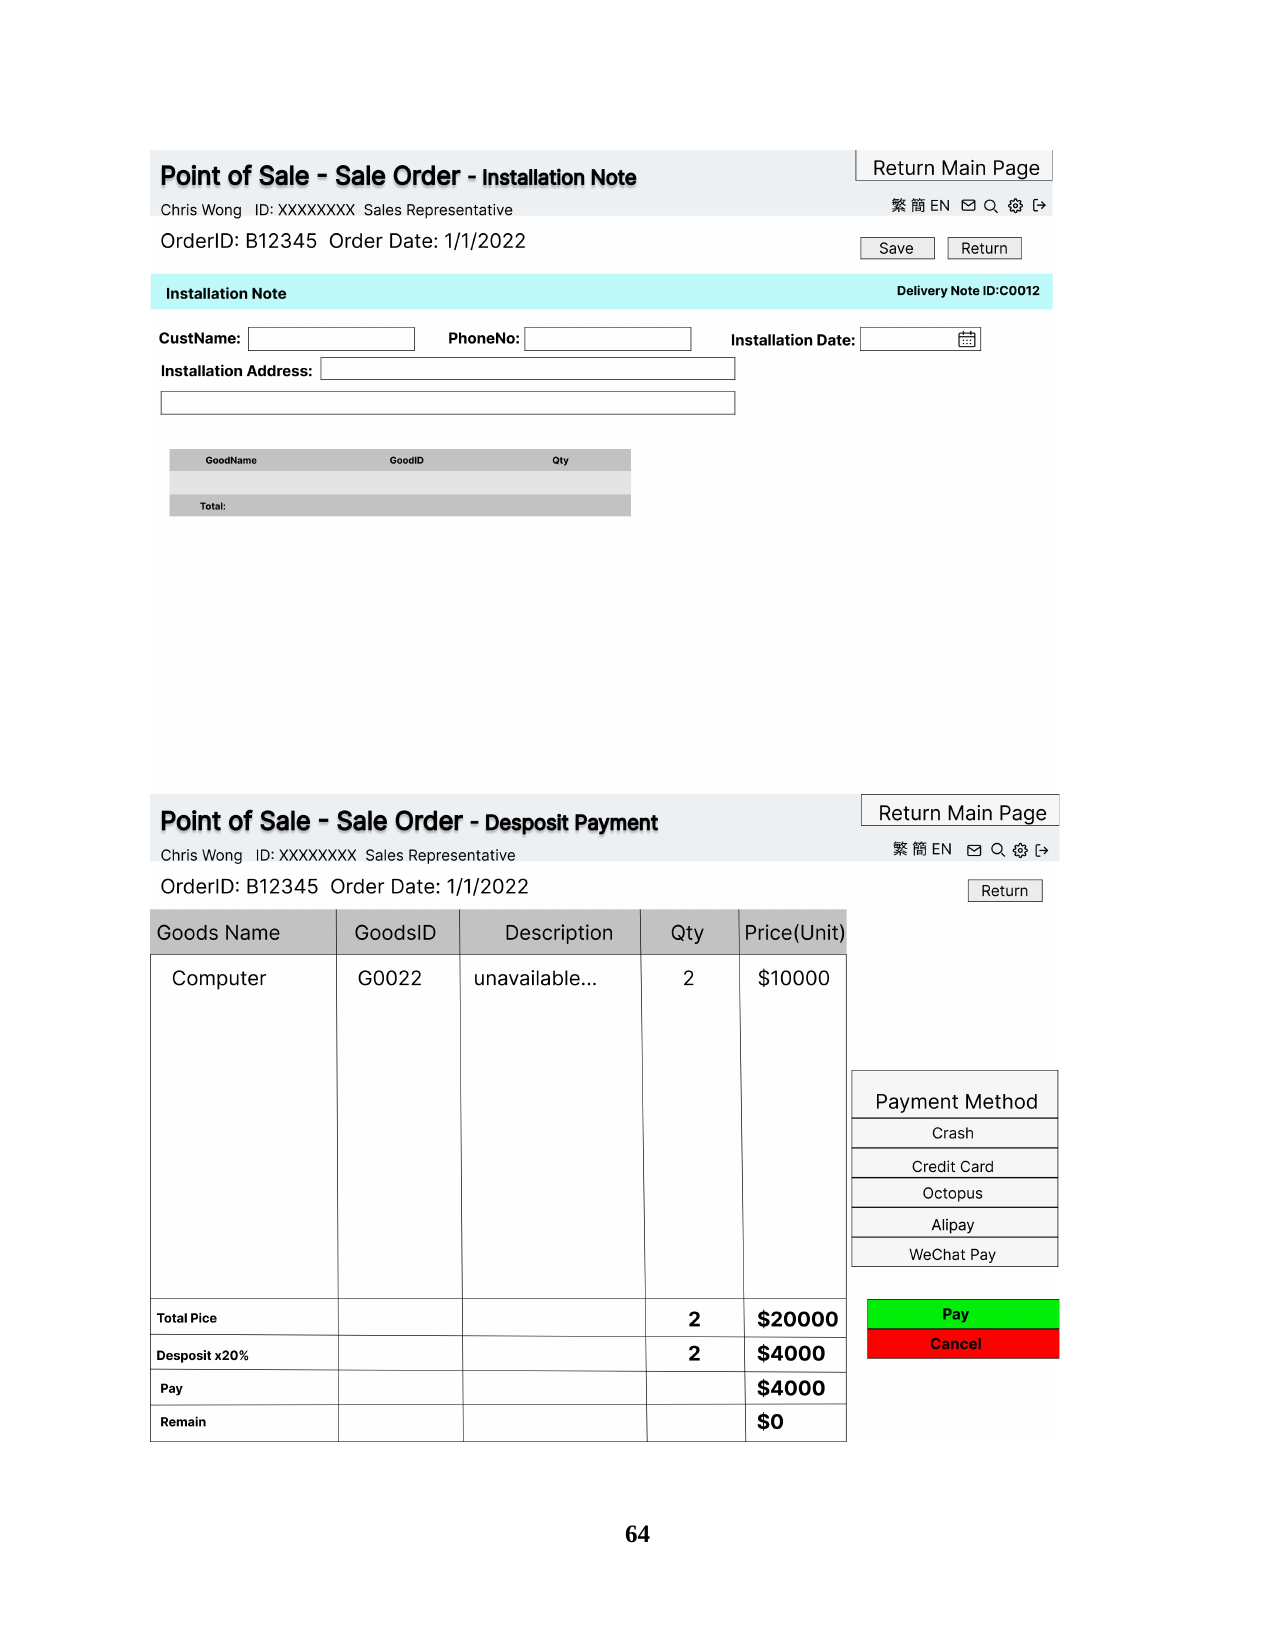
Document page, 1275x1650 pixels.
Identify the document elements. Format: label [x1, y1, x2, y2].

picture [150, 794, 1060, 1442]
picture [150, 150, 1053, 793]
